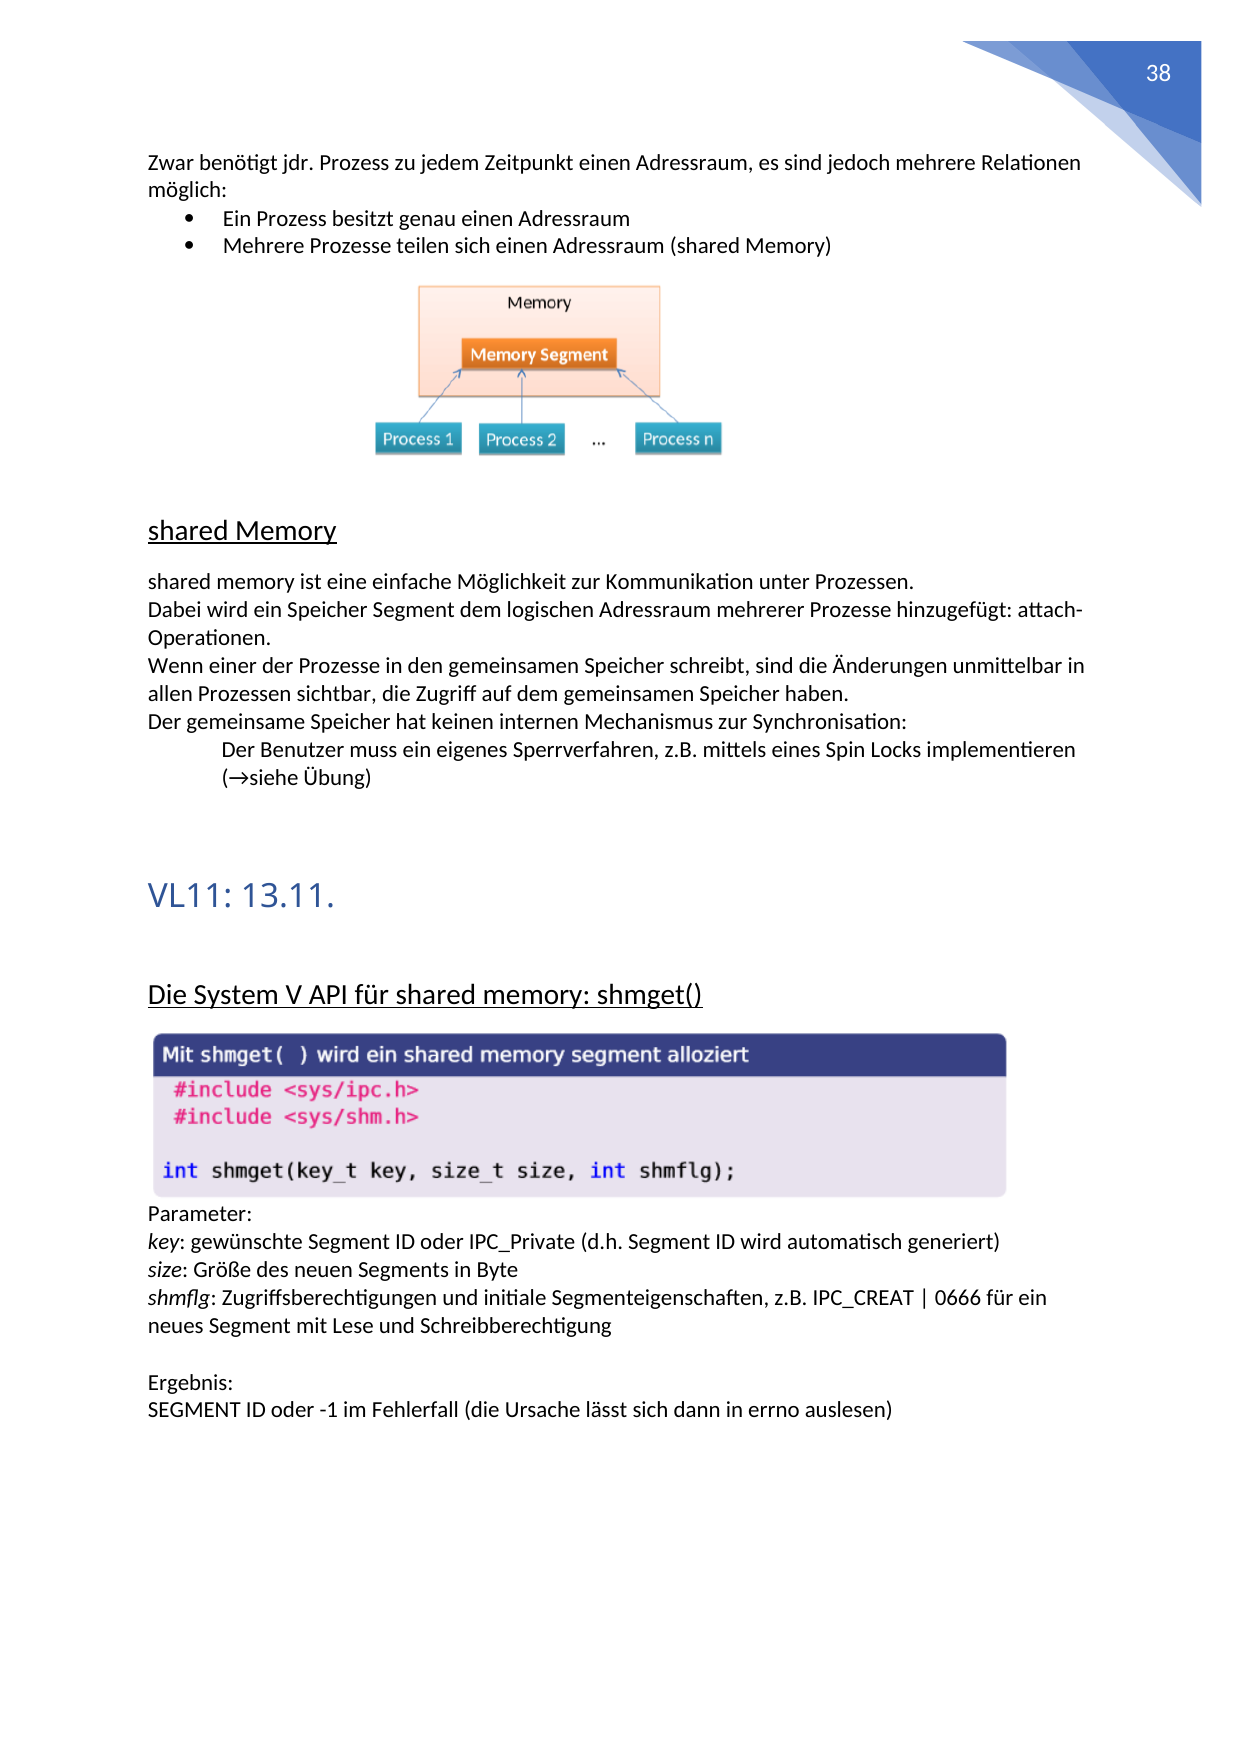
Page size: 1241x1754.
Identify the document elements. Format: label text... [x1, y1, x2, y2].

picture [962, 41, 1202, 207]
text size: Größe des neuen Segments in Byte [148, 1256, 1093, 1283]
picture [361, 275, 734, 463]
text Der Benutzer muss ein eigenes Sperrverfahren, z.B. mittels eines Spin Locks implementieren (→siehe Übung) [221, 735, 1093, 791]
text Dabei wird ein Speicher Segment dem logischen Adressraum mehrerer Prozesse hinzugefügt: attach-Operationen. [148, 595, 1093, 651]
text shared Memory [148, 512, 1093, 547]
text Wenn einer der Prozesse in den gemeinsamen Speicher schreibt, sind die Änderungen unmittelbar in allen Prozessen sichtbar, die Zugriﬀ auf dem gemeinsamen Speicher haben. [148, 651, 1093, 707]
text shmflg: Zugriffsberechtigungen und initiale Segmenteigenschaften, z.B. IPC_CREAT | 0666 für ein neues Segment mit Lese und Schreibberechtigung [148, 1283, 1093, 1339]
text Ergebnis: [148, 1368, 1093, 1396]
text Die System V API für shared memory: shmget() [148, 976, 1093, 1012]
picture [147, 1031, 1014, 1202]
subtitle VL11: 13.11. [148, 872, 1093, 918]
text SEGMENT ID oder -1 im Fehlerfall (die Ursache lässt sich dann in errno auslesen) [148, 1396, 1093, 1424]
text Parameter: [148, 1199, 1093, 1227]
text Zwar benötigt jdr. Prozess zu jedem Zeitpunkt einen Adressraum, es sind jedoch mehrere Relationen möglich: [148, 148, 1093, 204]
text shared memory ist eine einfache Möglichkeit zur Kommunikation unter Prozessen. [148, 567, 1093, 595]
list Mehrere Prozesse teilen sich einen Adressraum (shared Memory) [185, 232, 1093, 260]
text Der gemeinsame Speicher hat keinen internen Mechanismus zur Synchronisation: [148, 707, 1093, 735]
text key: gewünschte Segment ID oder IPC_Private (d.h. Segment ID wird automatisch generiert) [148, 1227, 1093, 1256]
list Ein Prozess besitzt genau einen Adressraum [185, 204, 1093, 232]
